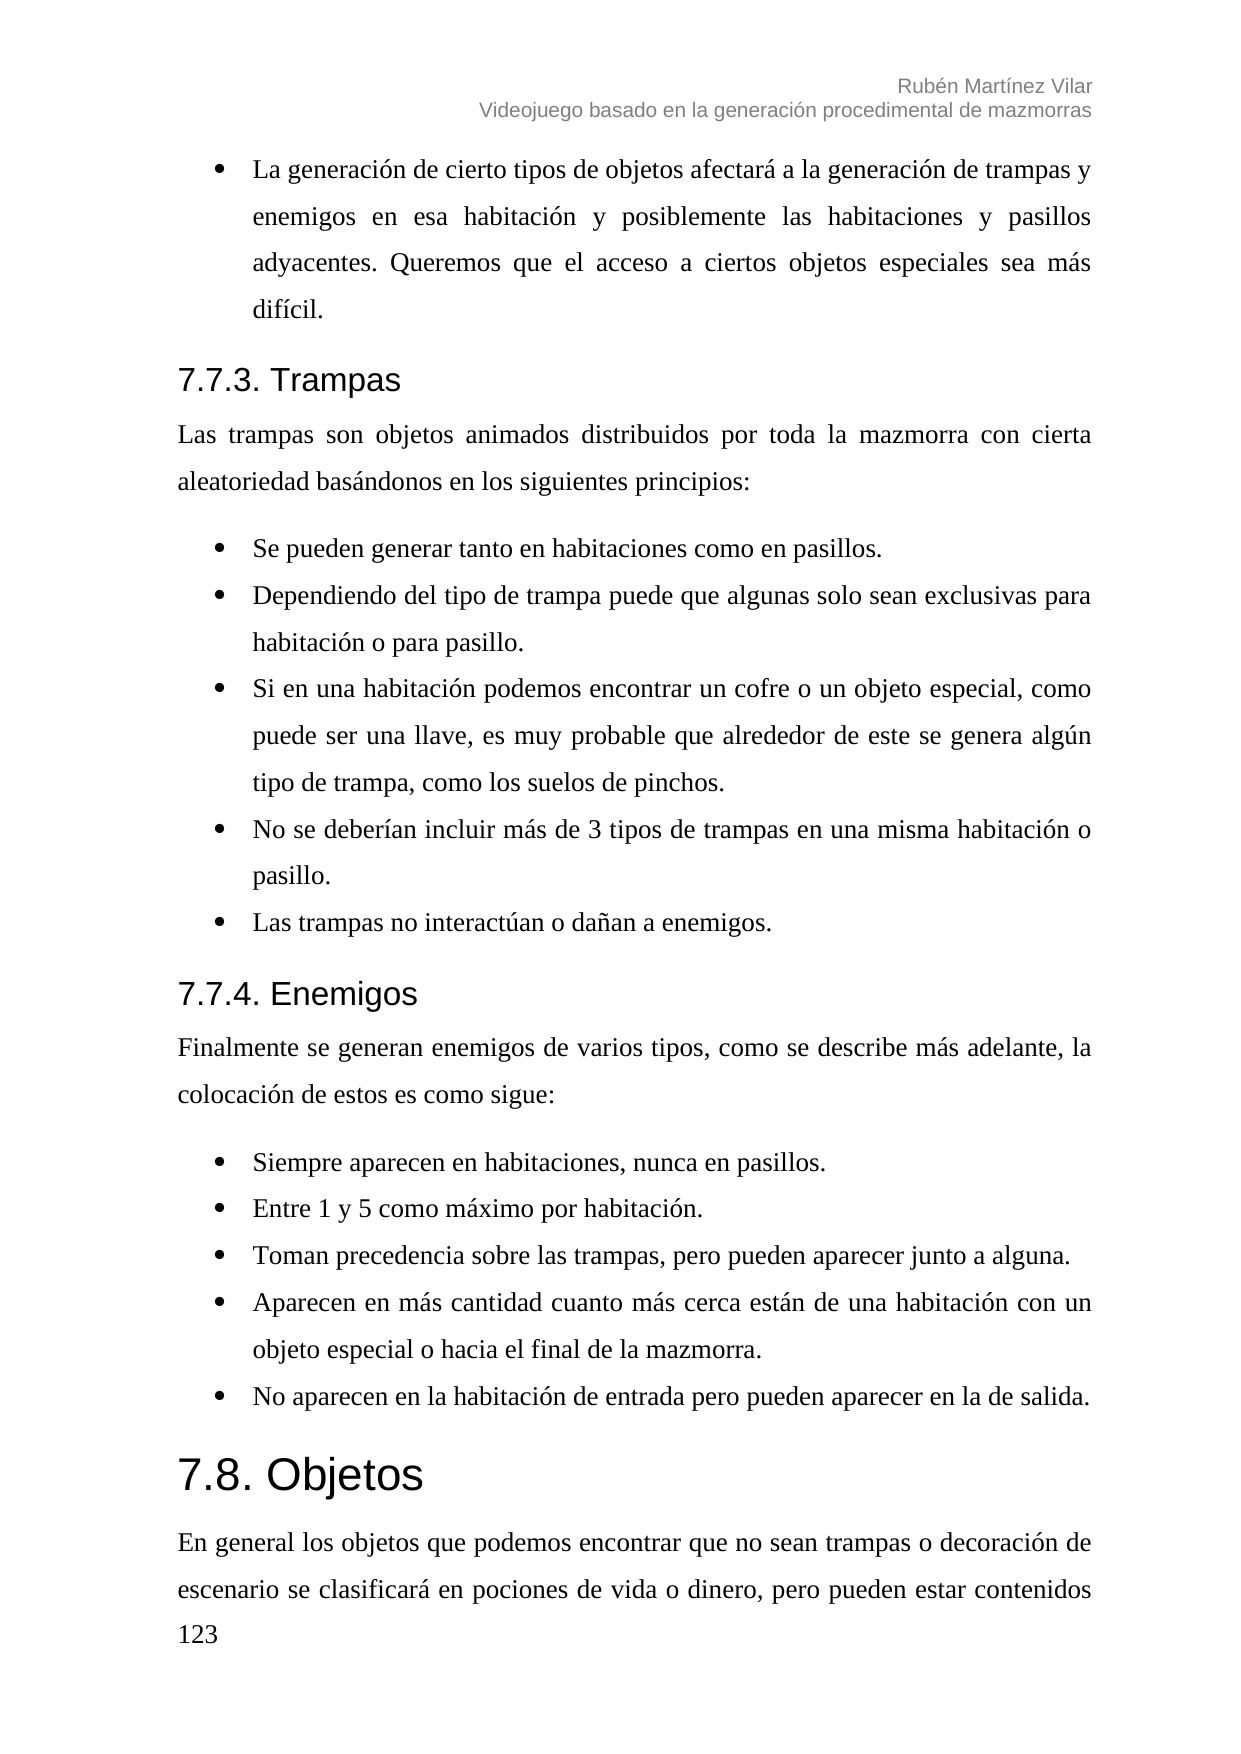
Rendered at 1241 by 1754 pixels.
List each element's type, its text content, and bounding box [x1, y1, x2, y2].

list Siempre aparecen en habitaciones, nunca en pasillos. [215, 1146, 1092, 1177]
list Toman precedencia sobre las trampas, pero pueden aparecer junto a alguna. [215, 1239, 1092, 1271]
subtitle Enemigos [177, 974, 1092, 1012]
list Entre 1 y 5 como máximo por habitación. [215, 1192, 1092, 1224]
list Las trampas no interactúan o dañan a enemigos. [215, 906, 1092, 937]
list No aparecen en la habitación de entrada pero pueden aparecer en la de salida. [215, 1380, 1092, 1411]
list Aparecen en más cantidad cuanto más cerca están de una habitación con un objeto especial o hacia el final de la mazmorra. [215, 1286, 1092, 1364]
list Se pueden generar tanto en habitaciones como en pasillos. [215, 532, 1092, 563]
subtitle Objetos [177, 1447, 1092, 1500]
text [177, 1526, 1092, 1604]
list No se deberían incluir más de 3 tipos de trampas en una misma habitación o pasillo. [215, 813, 1092, 891]
list Dependiendo del tipo de trampa puede que algunas solo sean exclusivas para habitación o para pasillo. [215, 579, 1092, 657]
list Si en una habitación podemos encontrar un cofre o un objeto especial, como puede ser una llave, es muy probable que alrededor de este se genera algún tipo de trampa, como los suelos de pinchos. [215, 673, 1092, 797]
text Finalmente se generan enemigos de varios tipos, como se describe más adelante, la colocación de estos es como sigue: [177, 1031, 1092, 1109]
text Las trampas son objetos animados distribuidos por toda la mazmorra con cierta aleatoriedad basándonos en los siguientes principios: [177, 418, 1092, 496]
subtitle Trampas [177, 361, 1092, 399]
list La generación de cierto tipos de objetos afectará a la generación de trampas y enemigos en esa habitación y posiblemente las habitaciones y pasillos adyacentes. Queremos que el acceso a ciertos objetos especiales sea más difícil. [215, 153, 1092, 324]
